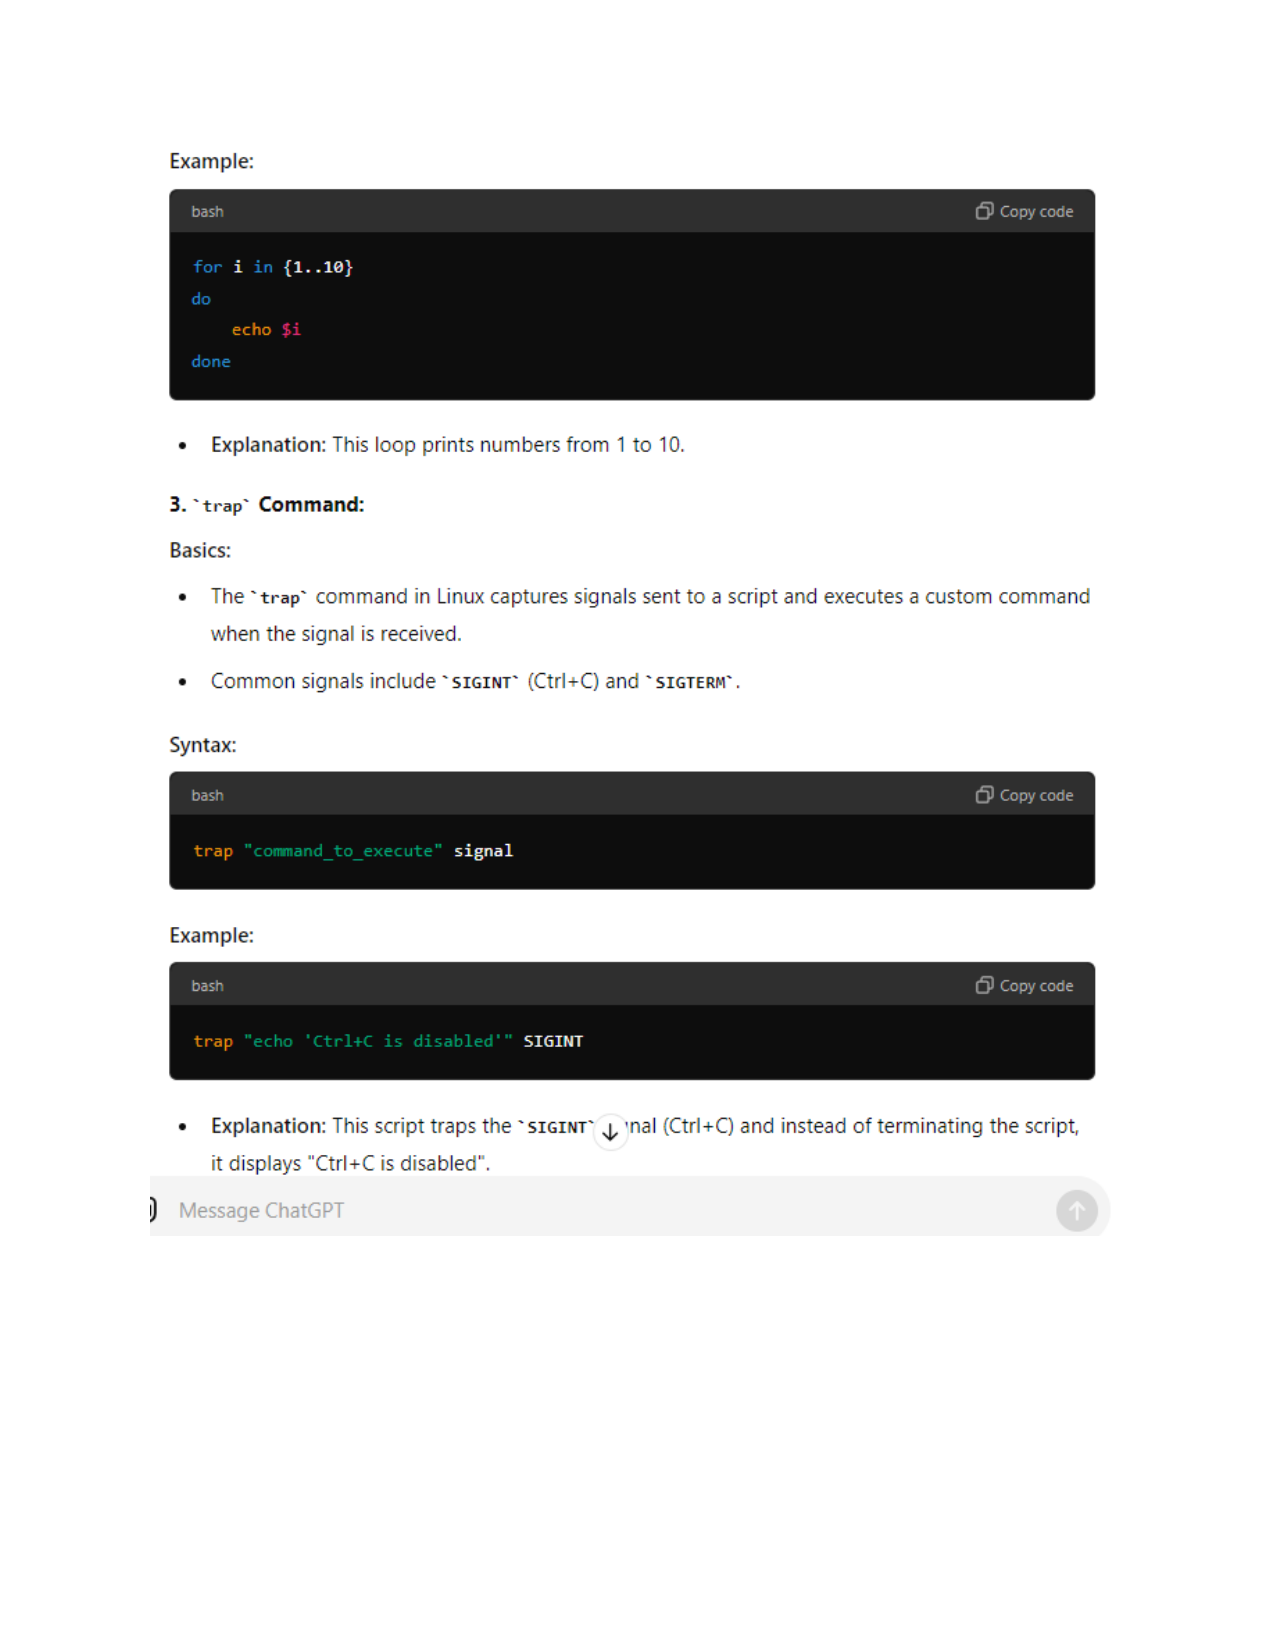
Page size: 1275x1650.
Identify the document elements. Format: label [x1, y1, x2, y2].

picture [150, 150, 1125, 1236]
